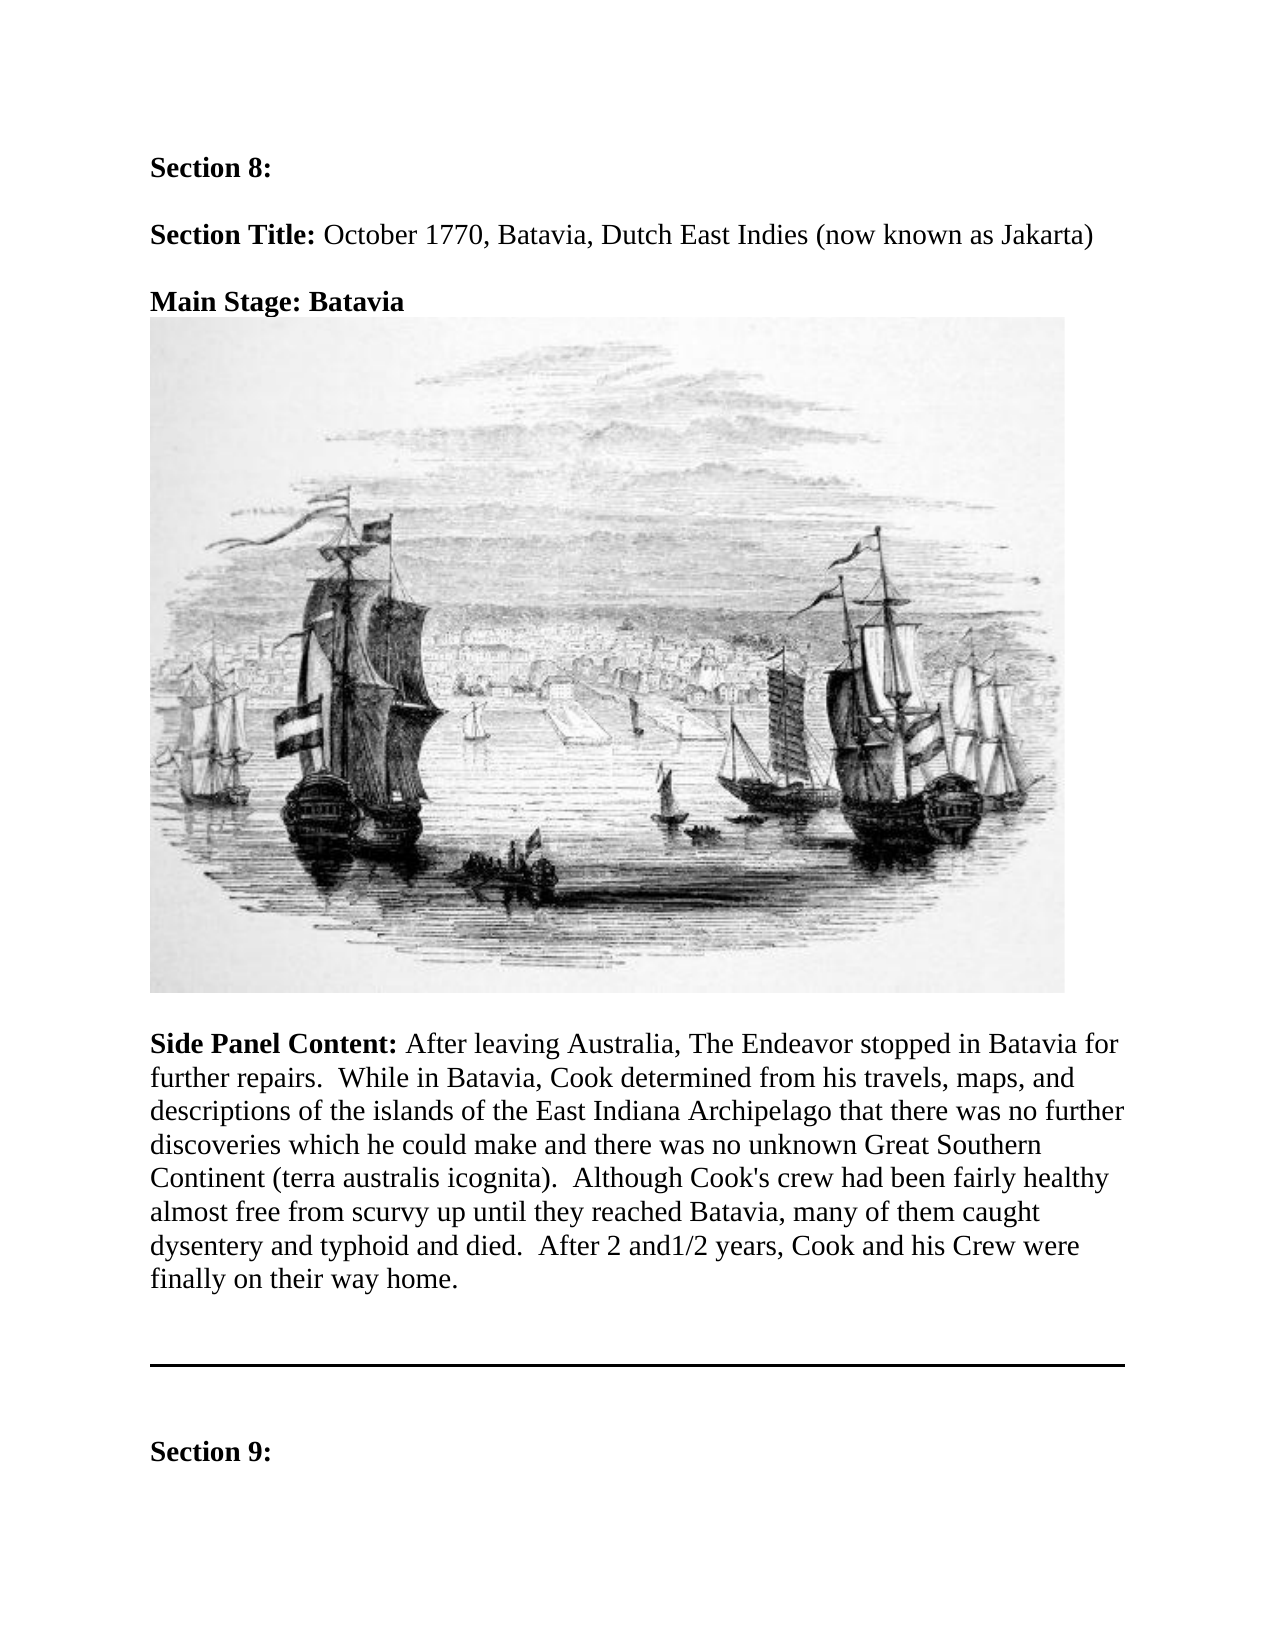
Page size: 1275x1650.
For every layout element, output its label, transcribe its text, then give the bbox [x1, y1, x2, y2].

text Section Title: October 1770, Batavia, Dutch East Indies (now known as Jakarta) [150, 217, 1125, 251]
picture [150, 317, 1065, 993]
text Section 9: [150, 1434, 1125, 1468]
text Main Stage: Batavia [150, 284, 1125, 318]
text Side Panel Content: After leaving Australia, The Endeavor stopped in Batavia for further repairs. While in Batavia, Cook determined from his travels, maps, and descriptions of the islands of the East Indiana Archipelago that there was no further discoveries which he could make and there was no unknown Great Southern Continent (terra australis icognita). Although Cook's crew had been fairly healthy almost free from scurvy up until they reached Batavia, many of them caught dysentery and typhoid and died. After 2 and1/2 years, Cook and his Crew were finally on their way home. [150, 1026, 1125, 1295]
text Section 8: [150, 150, 1125, 183]
